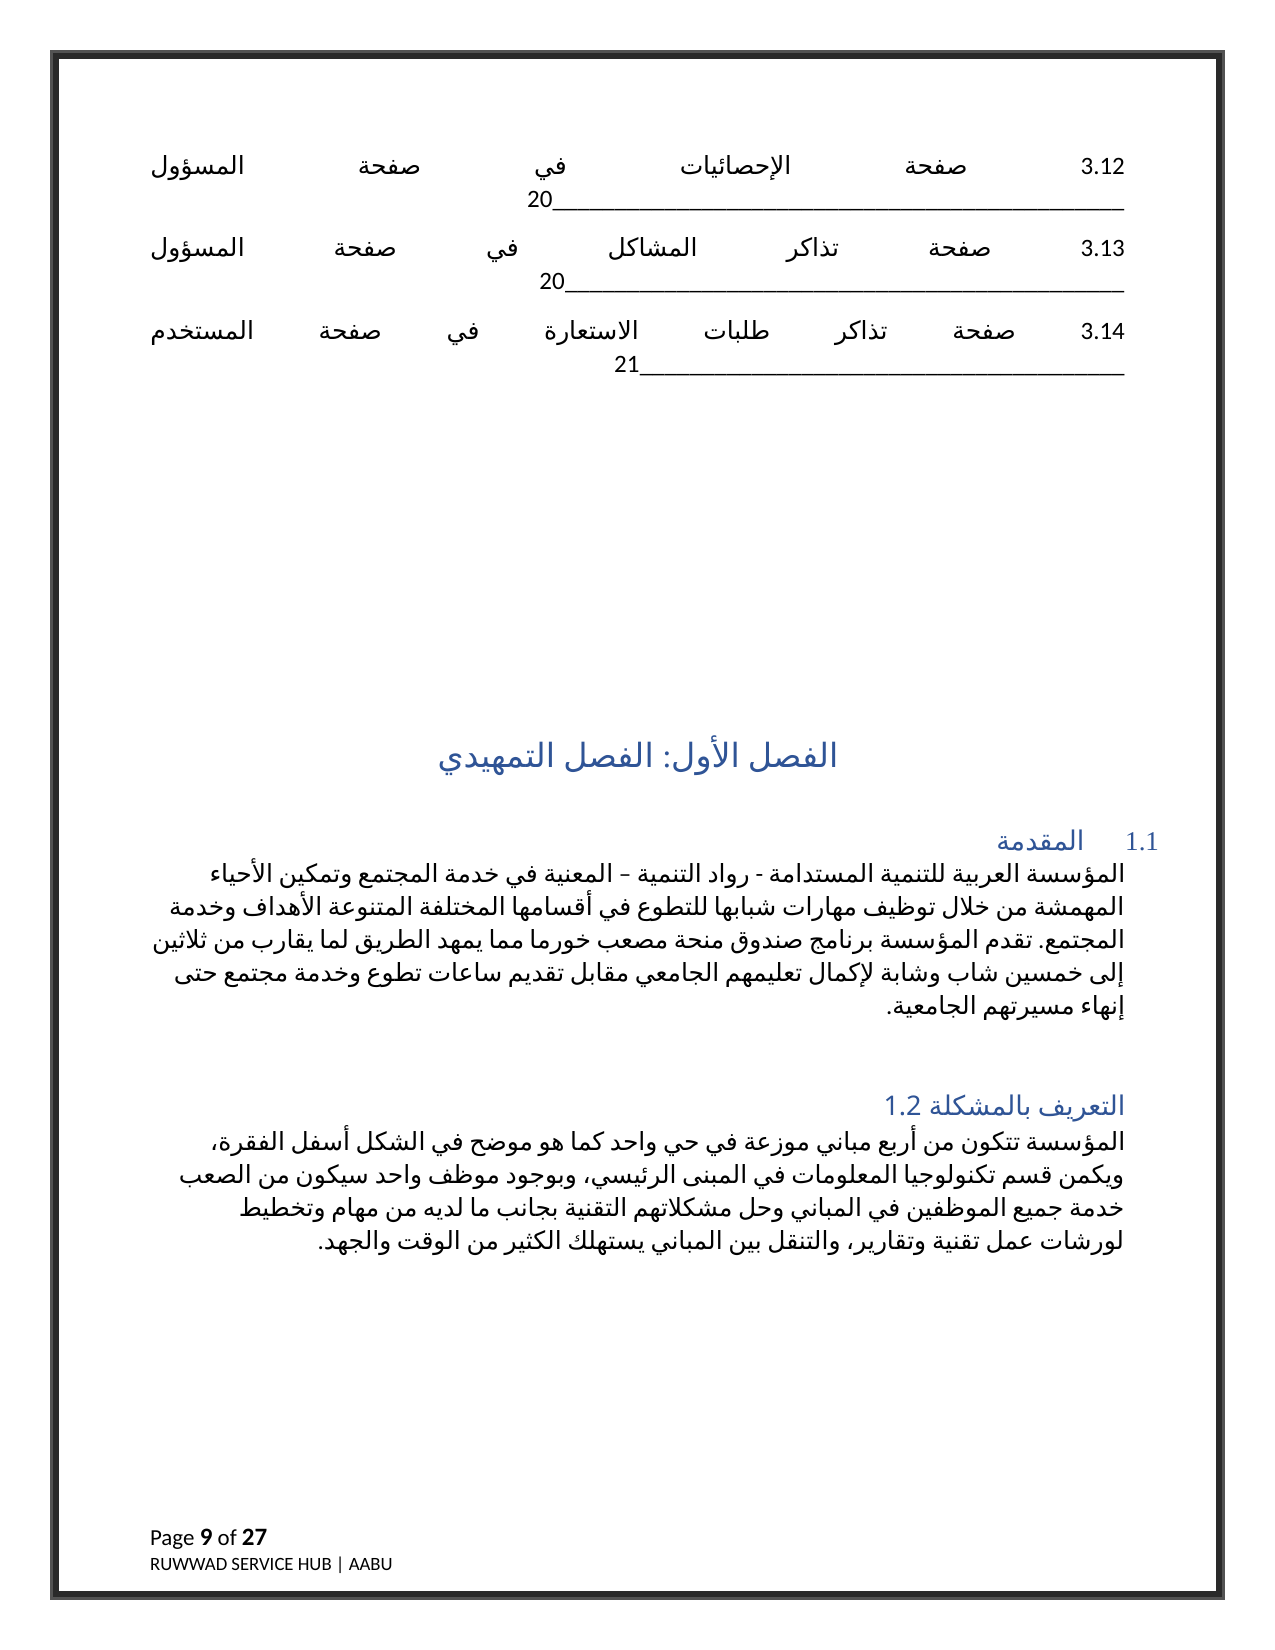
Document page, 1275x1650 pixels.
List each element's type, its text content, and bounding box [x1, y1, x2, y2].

text 3.14 صفحة تذاكر طلبات الاستعارة في صفحة المستخدم _______________________________________21 [150, 315, 1125, 378]
subtitle المقدمة [150, 825, 1125, 856]
text المؤسسة العربية للتنمية المستدامة - رواد التنمية – المعنية في خدمة المجتمع وتمكين الأحياء المهمشة من خلال توظيف مهارات شبابها للتطوع في أقسامها المختلفة المتنوعة الأهداف وخدمة المجتمع. تقدم المؤسسة برنامج صندوق منحة مصعب خورما مما يمهد الطريق لما يقارب من ثلاثين إلى خمسين شاب وشابة لإكمال تعليمهم الجامعي مقابل تقديم ساعات تطوع وخدمة مجتمع حتى إنهاء مسيرتهم الجامعية. [150, 858, 1125, 1021]
text المؤسسة تتكون من أربع مباني موزعة في حي واحد كما هو موضح في الشكل أسفل الفقرة، ويكمن قسم تكنولوجيا المعلومات في المبنى الرئيسي، وبوجود موظف واحد سيكون من الصعب خدمة جميع الموظفين في المباني وحل مشكلاتهم التقنية بجانب ما لديه من مهام وتخطيط لورشات عمل تقنية وتقارير، والتنقل بين المباني يستهلك الكثير من الوقت والجهد. [150, 1126, 1125, 1256]
subtitle 1.2 التعريف بالمشكلة [150, 1087, 1125, 1123]
text 3.12 صفحة الإحصائيات في صفحة المسؤول ______________________________________________20 [150, 150, 1125, 213]
subtitle الفصل الأول: الفصل التمهيدي [150, 737, 1125, 775]
text 3.13 صفحة تذاكر المشاكل في صفحة المسؤول _____________________________________________20 [150, 232, 1125, 296]
